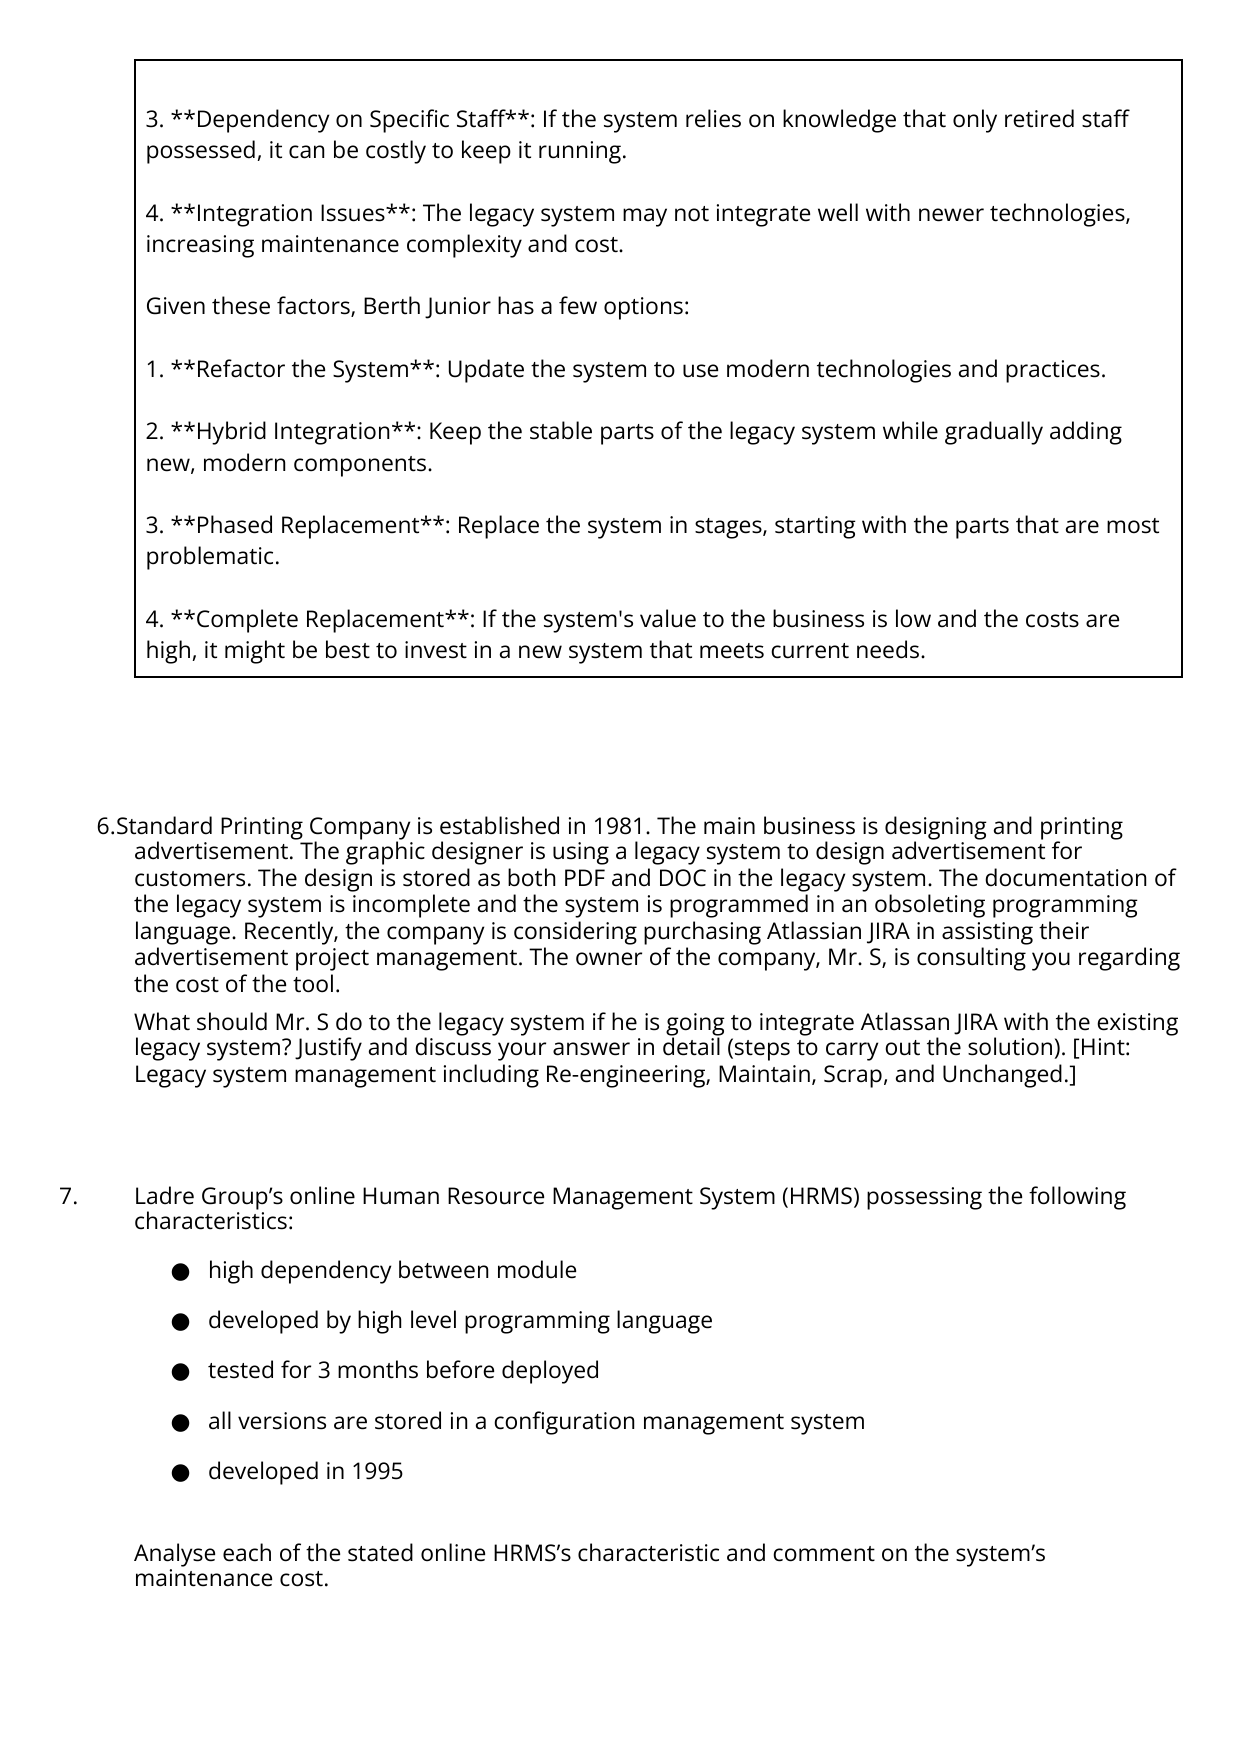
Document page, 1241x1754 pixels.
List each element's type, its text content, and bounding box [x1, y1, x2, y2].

text Analyse each of the stated online HRMS’s characteristic and comment on the system’s maintenance cost. [134, 1540, 1181, 1593]
list all versions are stored in a configuration management system [170, 1397, 1181, 1437]
list tested for 3 months before deployed [170, 1347, 1181, 1387]
list Standard Printing Company is established in 1981. The main business is designing and printing advertisement. The graphic designer is using a legacy system to design advertisement for customers. The design is stored as both PDF and DOC in the legacy system. The documentation of the legacy system is incomplete and the system is programmed in an obsoleting programming language. Recently, the company is considering purchasing Atlassian JIRA in assisting their advertisement project management. The owner of the company, Mr. S, is consulting you regarding the cost of the tool. [96, 813, 1181, 999]
list Ladre Group’s online Human Resource Management System (HRMS) possessing the following characteristics: [59, 1183, 1181, 1236]
list developed in 1995 [170, 1448, 1181, 1488]
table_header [136, 61, 1181, 676]
list high dependency between module [170, 1246, 1181, 1286]
text What should Mr. S do to the legacy system if he is going to integrate Atlassan JIRA with the existing legacy system? Justify and discuss your answer in detail (steps to carry out the solution). [Hint: Legacy system management including Re-engineering, Maintain, Scrap, and Unchanged.] [134, 1009, 1181, 1089]
list developed by high level programming language [170, 1297, 1181, 1337]
